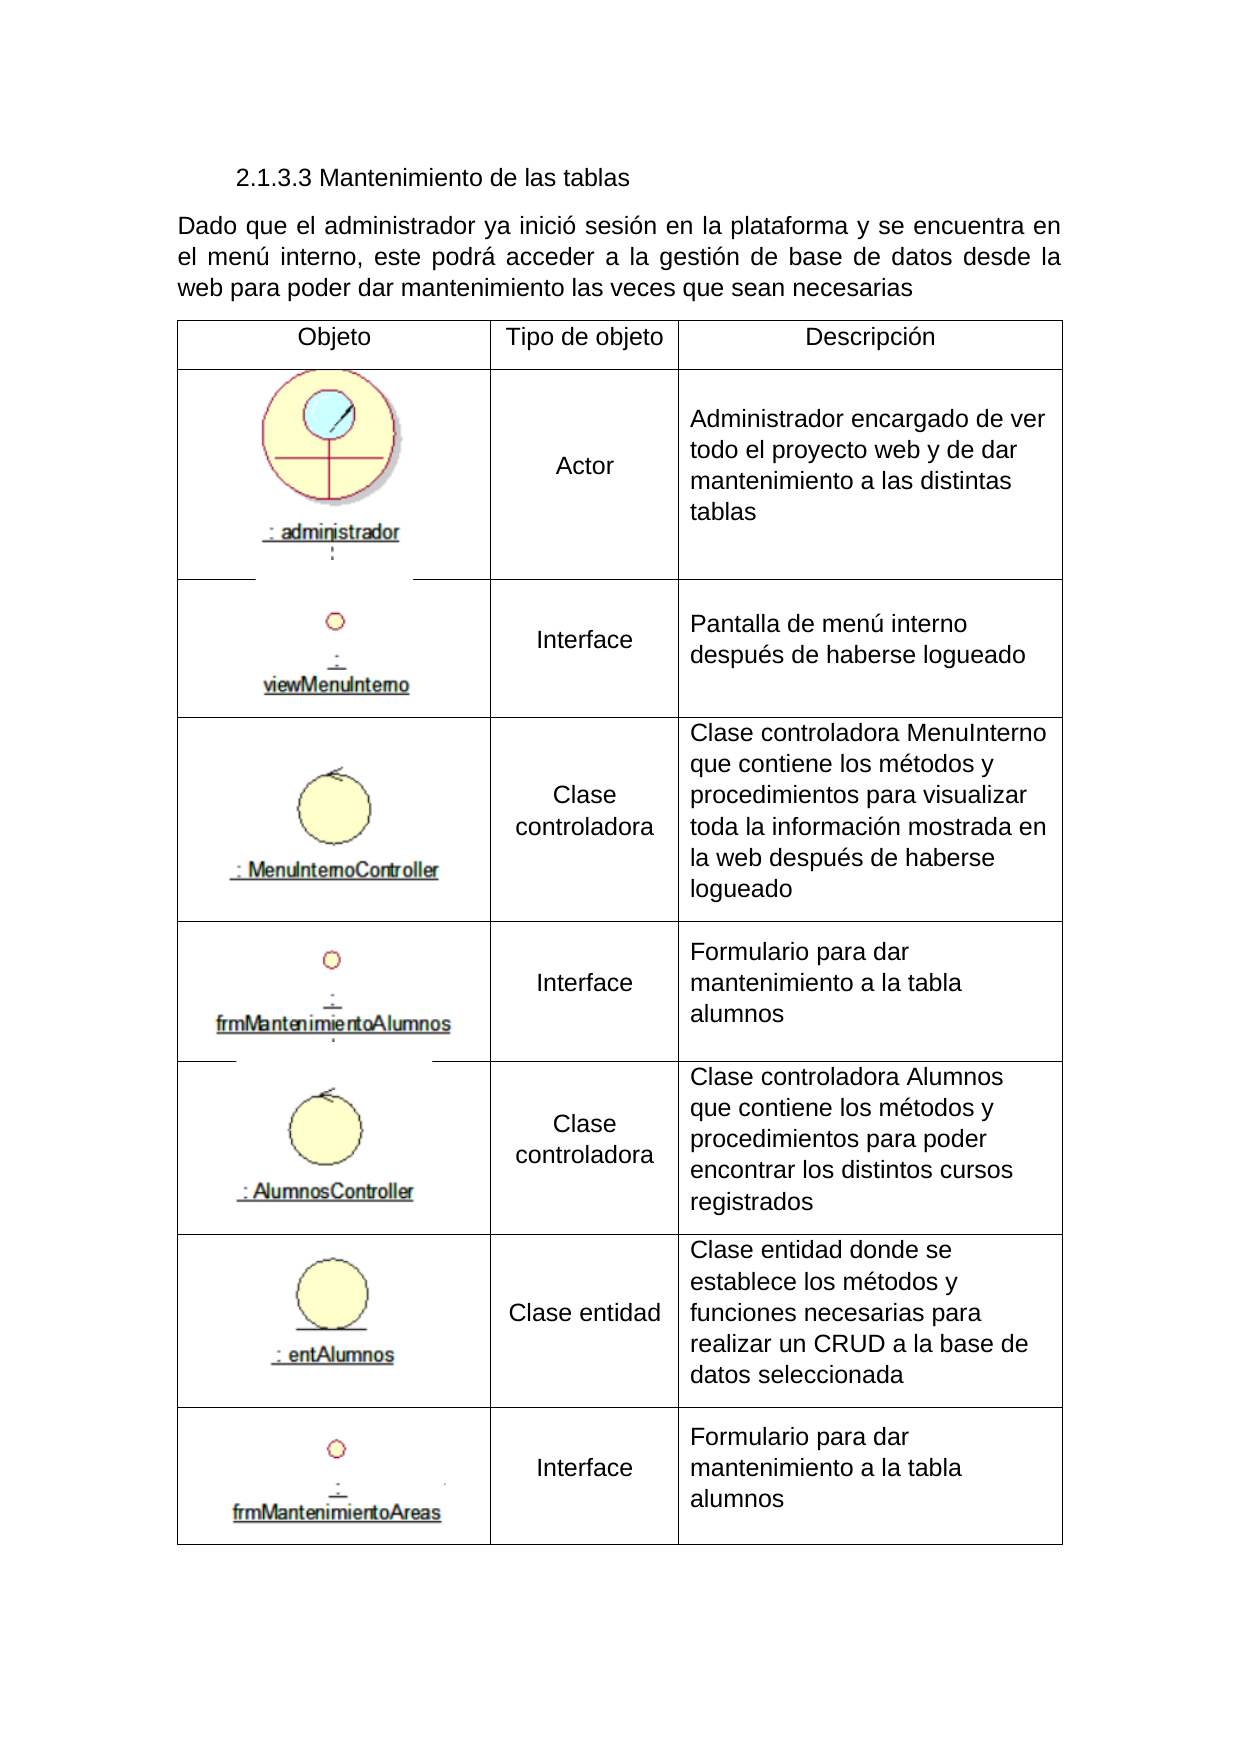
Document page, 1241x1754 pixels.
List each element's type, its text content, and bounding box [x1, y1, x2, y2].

table_cell Clase entidad donde se establece los métodos y funciones necesarias para realizar un CRUD a la base de datos seleccionada [679, 1235, 1062, 1407]
table_header Tipo de objeto [491, 321, 678, 369]
table_header Descripción [679, 321, 1062, 369]
table_cell Interface [491, 580, 678, 717]
table_cell Clase controladora MenuInterno que contiene los métodos y procedimientos para visualizar toda la información mostrada en la web después de haberse logueado [679, 718, 1062, 921]
table_cell Clase controladora [491, 1062, 678, 1234]
picture [226, 732, 442, 888]
table_cell Administrador encargado de ver todo el proyecto web y de dar mantenimiento a las distintas tablas [679, 370, 1062, 579]
table_cell [178, 718, 490, 921]
picture [255, 579, 413, 699]
table_cell Clase controladora [491, 718, 678, 921]
picture [223, 1408, 446, 1526]
table_cell [178, 1408, 490, 1544]
table_cell [178, 1062, 490, 1234]
picture [257, 370, 412, 560]
table_cell [178, 580, 490, 717]
table_cell [178, 922, 490, 1061]
text 2.1.3.3 Mantenimiento de las tablas [215, 163, 1063, 192]
table_cell Clase controladora Alumnos que contiene los métodos y procedimientos para poder encontrar los distintos cursos registrados [679, 1062, 1062, 1234]
picture [236, 1061, 433, 1216]
table_cell Pantalla de menú interno después de haberse logueado [679, 580, 1062, 717]
table_cell Interface [491, 922, 678, 1061]
picture [208, 922, 460, 1042]
table_cell Interface [491, 1408, 678, 1544]
picture [258, 1251, 410, 1373]
text Dado que el administrador ya inició sesión en la plataforma y se encuentra en el menú interno, este podrá acceder a la gestión de base de datos desde la web para poder dar mantenimiento las veces que sean necesarias [177, 211, 1063, 301]
table_cell Clase entidad [491, 1235, 678, 1407]
table_cell [178, 1235, 490, 1407]
table_cell Actor [491, 370, 678, 579]
table_cell [178, 370, 490, 579]
table_cell Formulario para dar mantenimiento a la tabla alumnos [679, 1408, 1062, 1544]
table_cell Formulario para dar mantenimiento a la tabla alumnos [679, 922, 1062, 1061]
table_header Objeto [178, 321, 490, 369]
